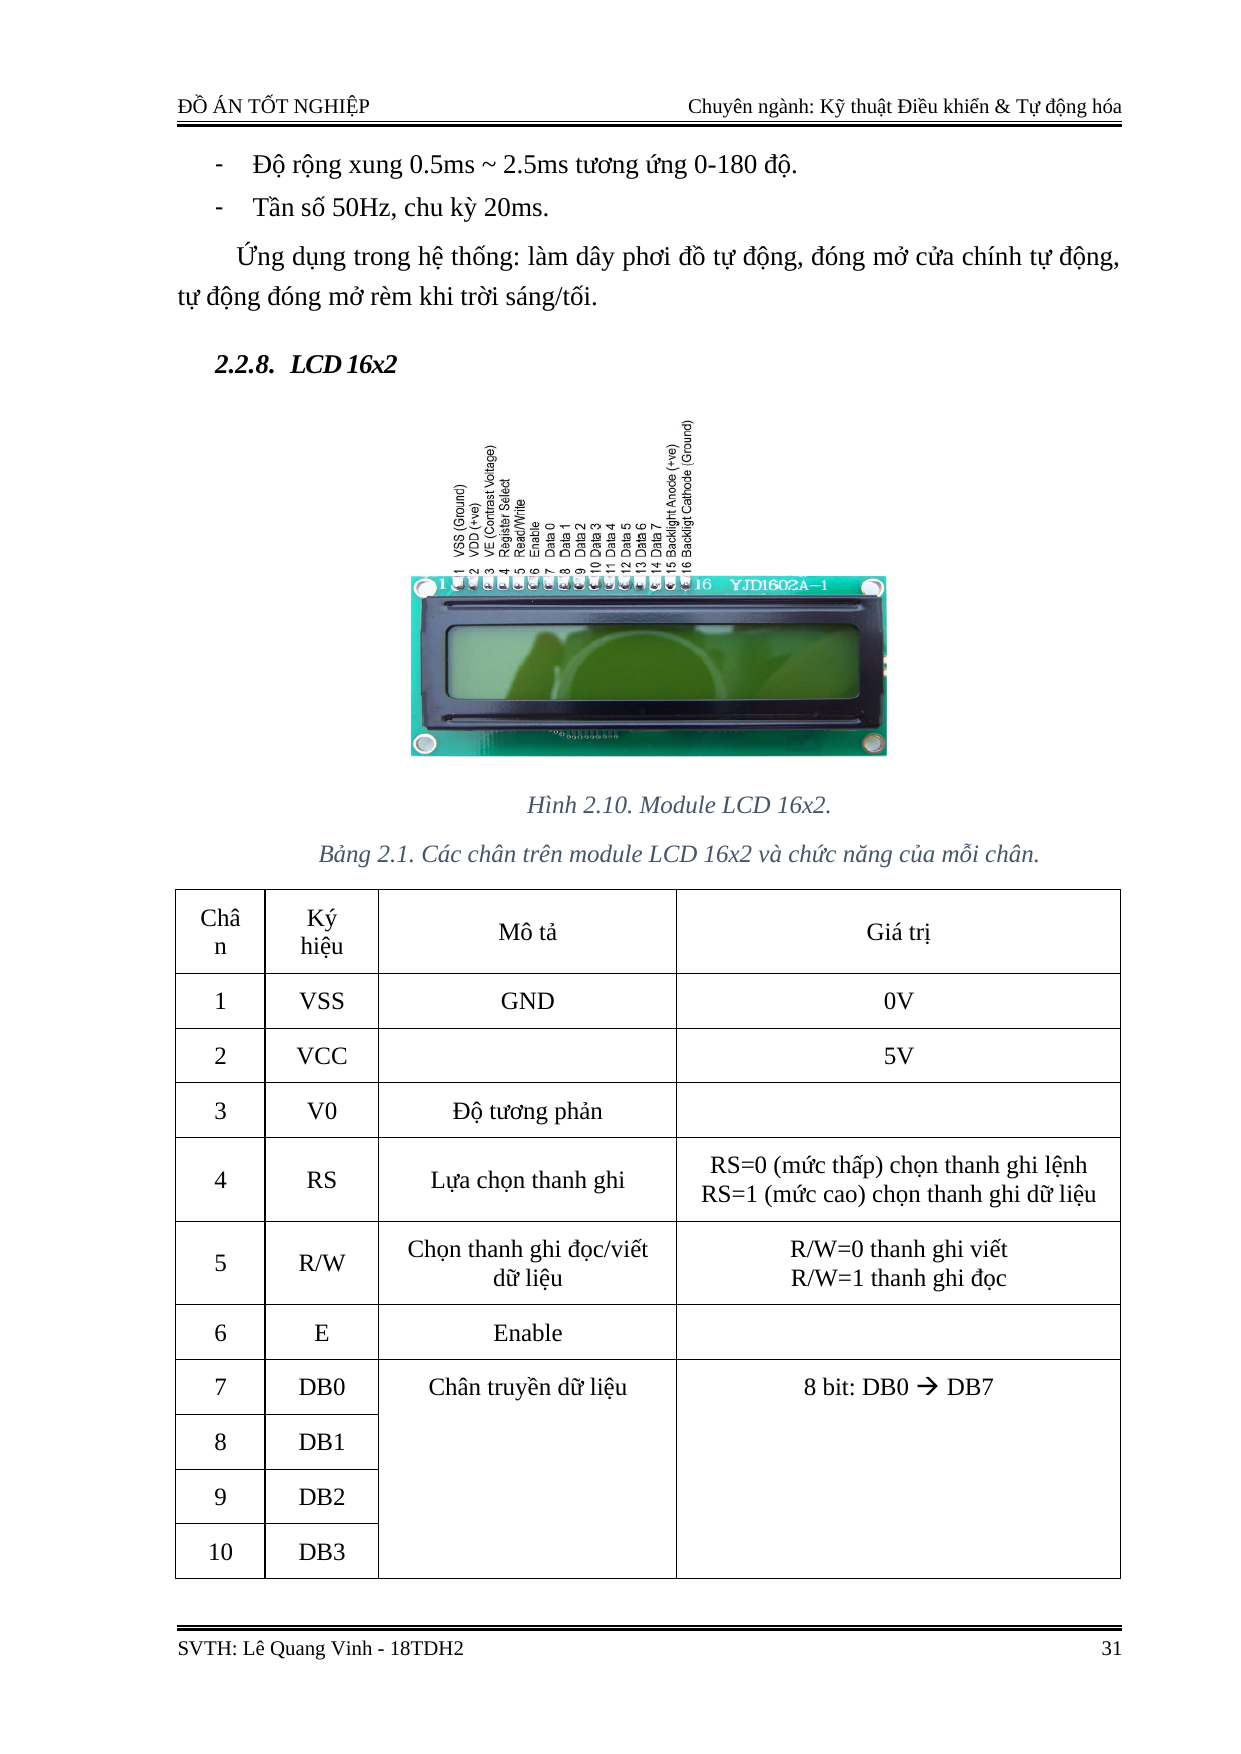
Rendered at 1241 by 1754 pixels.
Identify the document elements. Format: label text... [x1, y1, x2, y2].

table_cell DB1 [266, 1415, 378, 1468]
text Bảng 2.1. Các chân trên module LCD 16x2 và chức năng của mỗi chân. [177, 839, 1122, 868]
table_cell Enable [379, 1305, 676, 1359]
table_cell E [266, 1305, 378, 1359]
table_cell 6 [176, 1305, 264, 1359]
table_cell 8 bit: DB0 DB7 [677, 1360, 1120, 1578]
table_header Ký hiệu [266, 890, 378, 973]
table_cell DB2 [266, 1470, 378, 1523]
table_cell 8 [176, 1415, 264, 1468]
table_cell 3 [176, 1083, 264, 1137]
table_cell DB3 [266, 1524, 378, 1578]
table_cell 10 [176, 1524, 264, 1578]
table_cell VCC [266, 1029, 378, 1082]
table_cell 2 [176, 1029, 264, 1082]
text Ứng dụng trong hệ thống: làm dây phơi đồ tự động, đóng mở cửa chính tự động, tự động đóng mở rèm khi trời sáng/tối. [177, 240, 1122, 311]
list Độ rộng xung 0.5ms ~ 2.5ms tương ứng 0-180 độ. [215, 148, 1122, 181]
table_cell Độ tương phản [379, 1083, 676, 1137]
table_cell 5V [677, 1029, 1120, 1082]
picture [404, 415, 895, 764]
table_cell 9 [176, 1470, 264, 1523]
table_cell 5 [176, 1222, 264, 1304]
table_cell VSS [266, 974, 378, 1027]
subtitle LCD 16x2 [215, 348, 1122, 379]
table_cell 0V [677, 974, 1120, 1027]
table_cell [677, 1305, 1120, 1359]
table_cell Chân truyền dữ liệu [379, 1360, 676, 1578]
table_header Mô tả [379, 890, 676, 973]
table_cell [379, 1029, 676, 1082]
table_cell Chọn thanh ghi đọc/viết dữ liệu [379, 1222, 676, 1304]
table_cell [677, 1083, 1120, 1137]
list Tần số 50Hz, chu kỳ 20ms. [215, 191, 1122, 224]
table_cell 1 [176, 974, 264, 1027]
table_header Chân [176, 890, 264, 973]
table_cell RS=0 (mức thấp) chọn thanh ghi lệnh RS=1 (mức cao) chọn thanh ghi dữ liệu [677, 1138, 1120, 1221]
table_cell V0 [266, 1083, 378, 1137]
table_cell 7 [176, 1360, 264, 1414]
table_cell R/W [266, 1222, 378, 1304]
table_cell 4 [176, 1138, 264, 1221]
table_cell DB0 [266, 1360, 378, 1414]
table_cell RS [266, 1138, 378, 1221]
table_header Giá trị [677, 890, 1120, 973]
table_cell Lựa chọn thanh ghi [379, 1138, 676, 1221]
table_cell R/W=0 thanh ghi viết R/W=1 thanh ghi đọc [677, 1222, 1120, 1304]
table_cell GND [379, 974, 676, 1027]
